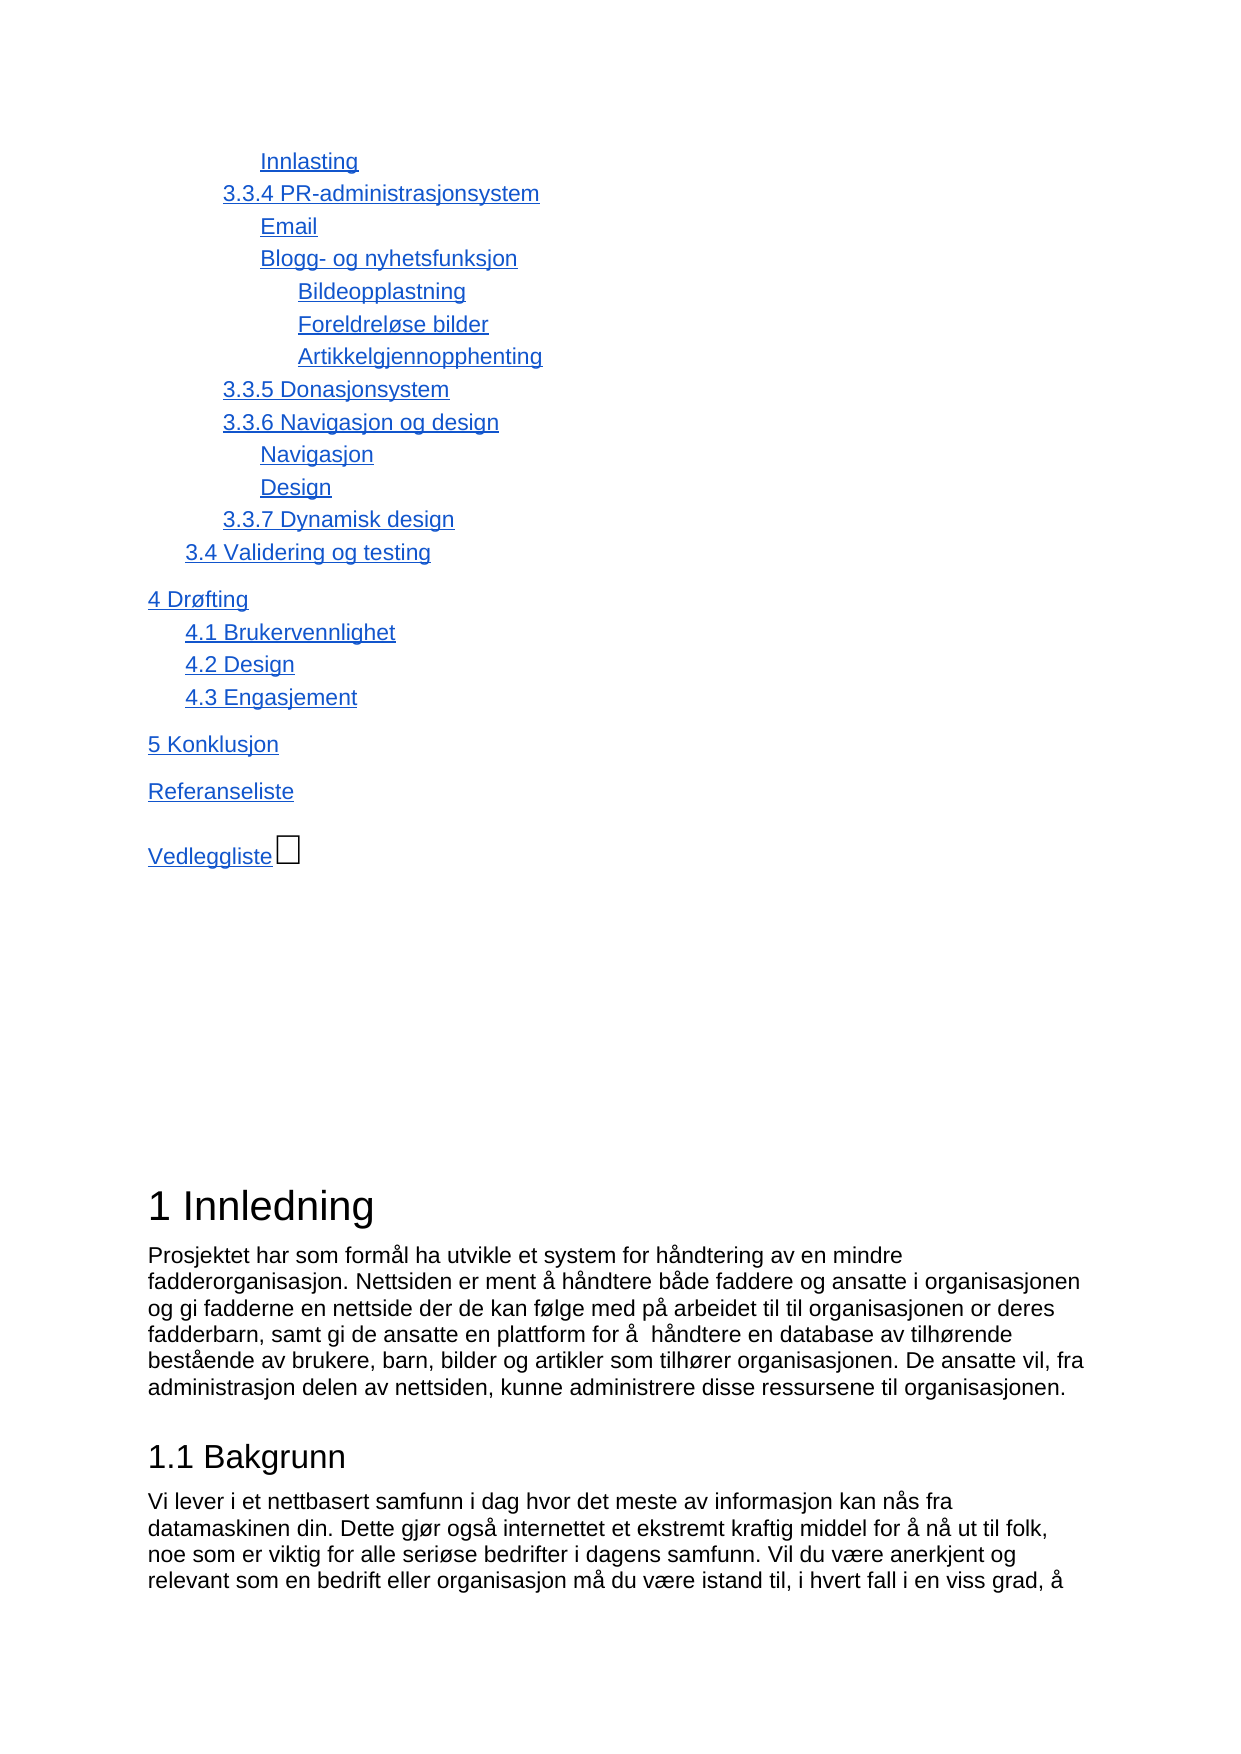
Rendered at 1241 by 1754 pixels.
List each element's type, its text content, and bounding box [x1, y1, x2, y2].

text 4.1 Brukervennlighet [185, 619, 1093, 645]
text 5 Konklusjon [148, 731, 1093, 757]
text Artikkelgjennopphenting [298, 343, 1093, 369]
text Foreldreløse bilder [298, 311, 1093, 337]
text 1.1 Bakgrunn [148, 1437, 1093, 1476]
text Prosjektet har som formål ha utvikle et system for håndtering av en mindre fadderorganisasjon. Nettsiden er ment å håndtere både faddere og ansatte i organisasjonen og gi fadderne en nettside der de kan følge med på arbeidet til til organisasjonen or deres fadderbarn, samt gi de ansatte en plattform for å håndtere en database av tilhørende bestående av brukere, barn, bilder og artikler som tilhører organisasjonen. De ansatte vil, fra administrasjon delen av nettsiden, kunne administrere disse ressursene til organisasjonen. [148, 1242, 1093, 1400]
text Referanseliste [148, 778, 1093, 804]
text Bildeopplastning [298, 278, 1093, 304]
text Vedleggliste [148, 825, 1093, 873]
text 4.3 Engasjement [185, 684, 1093, 710]
text Blogg- og nyhetsfunksjon [260, 245, 1093, 272]
text 3.4 Validering og testing [185, 539, 1093, 565]
text 1 Innledning [148, 1181, 1093, 1229]
text Innlasting [260, 148, 1093, 174]
text 3.3.7 Dynamisk design [223, 506, 1093, 533]
text 4.2 Design [185, 651, 1093, 678]
text Navigasjon [260, 441, 1093, 467]
text Email [260, 213, 1093, 239]
text Design [260, 474, 1093, 500]
text 3.3.5 Donasjonsystem [223, 376, 1093, 402]
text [148, 1488, 1093, 1594]
text 4 Drøfting [148, 586, 1093, 612]
text 3.3.4 PR-administrasjonsystem [223, 180, 1093, 207]
text 3.3.6 Navigasjon og design [223, 408, 1093, 435]
